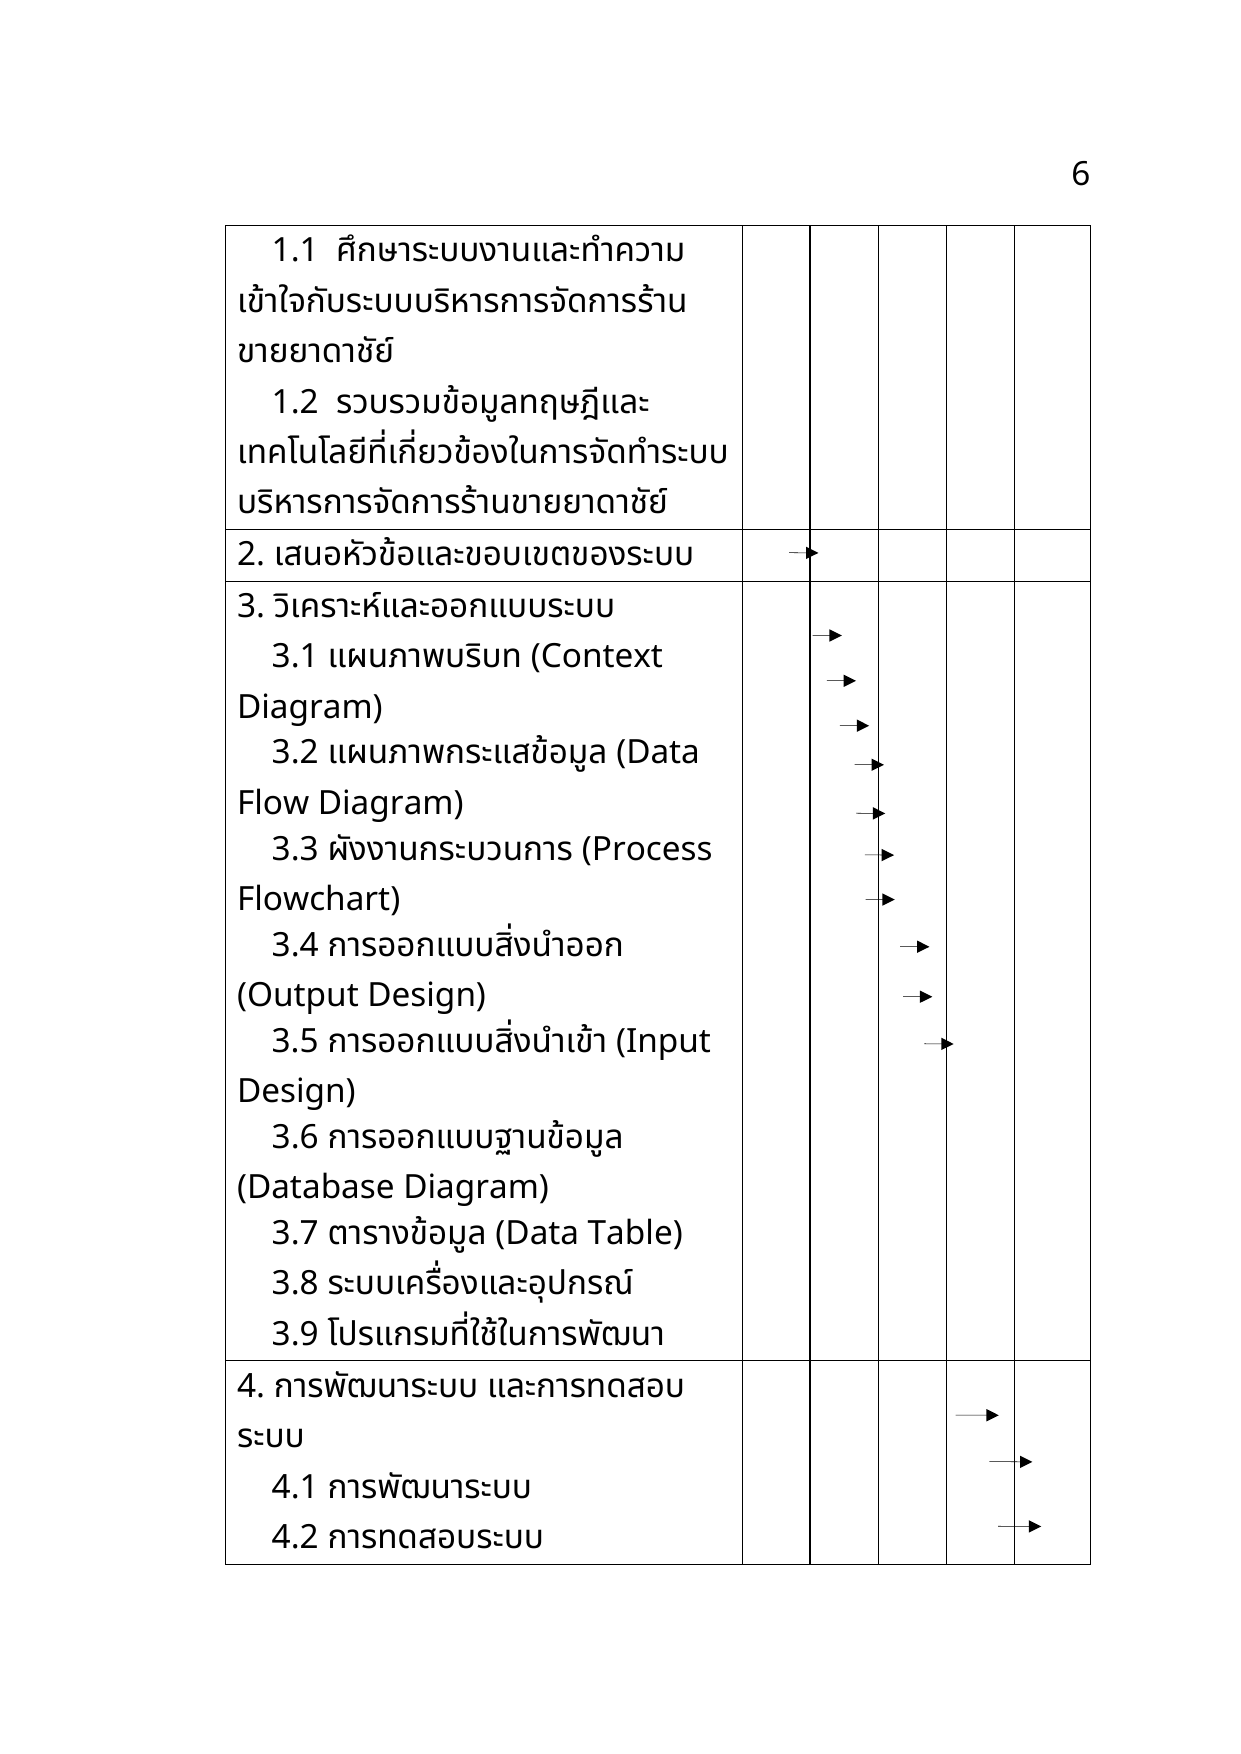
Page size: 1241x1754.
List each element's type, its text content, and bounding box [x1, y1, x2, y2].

table_cell [743, 1361, 809, 1564]
table_cell [879, 1361, 946, 1564]
table_cell [947, 1361, 1014, 1564]
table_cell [226, 1361, 742, 1564]
table_cell [811, 582, 878, 1360]
table_cell [879, 226, 946, 529]
table_cell [811, 1361, 878, 1564]
table_cell [1015, 226, 1090, 529]
table_cell [811, 226, 878, 529]
table_cell [947, 530, 1014, 581]
table_cell [947, 582, 1014, 1360]
table_cell [879, 530, 946, 581]
table_cell 2. เสนอหัวข้อและขอบเขตของระบบ [226, 530, 742, 581]
table_cell [879, 582, 946, 1360]
table_cell [1015, 530, 1090, 581]
table_cell [743, 582, 809, 1360]
table_cell [1015, 582, 1090, 1360]
table_cell [811, 530, 878, 581]
table_cell [947, 226, 1014, 529]
table_cell [743, 530, 809, 581]
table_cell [226, 226, 742, 529]
table_cell 3. วิเคราะห์และออกแบบระบบ 3.1 แผนภาพบริบท (Context Diagram) 3.2 แผนภาพกระแสข้อมูล (Data Flow Diagram) 3.3 ผังงานกระบวนการ (Process Flowchart) 3.4 การออกแบบสิ่งนำออก (Output Design) 3.5 การออกแบบสิ่งนำเข้า (Input Design) 3.6 การออกแบบฐานข้อมูล (Database Diagram) 3.7 ตารางข้อมูล (Data Table) 3.8 ระบบเครื่องและอุปกรณ์ 3.9 โปรแกรมที่ใช้ในการพัฒนา [226, 582, 742, 1360]
table_cell [1015, 1361, 1090, 1564]
table_cell [743, 226, 809, 529]
